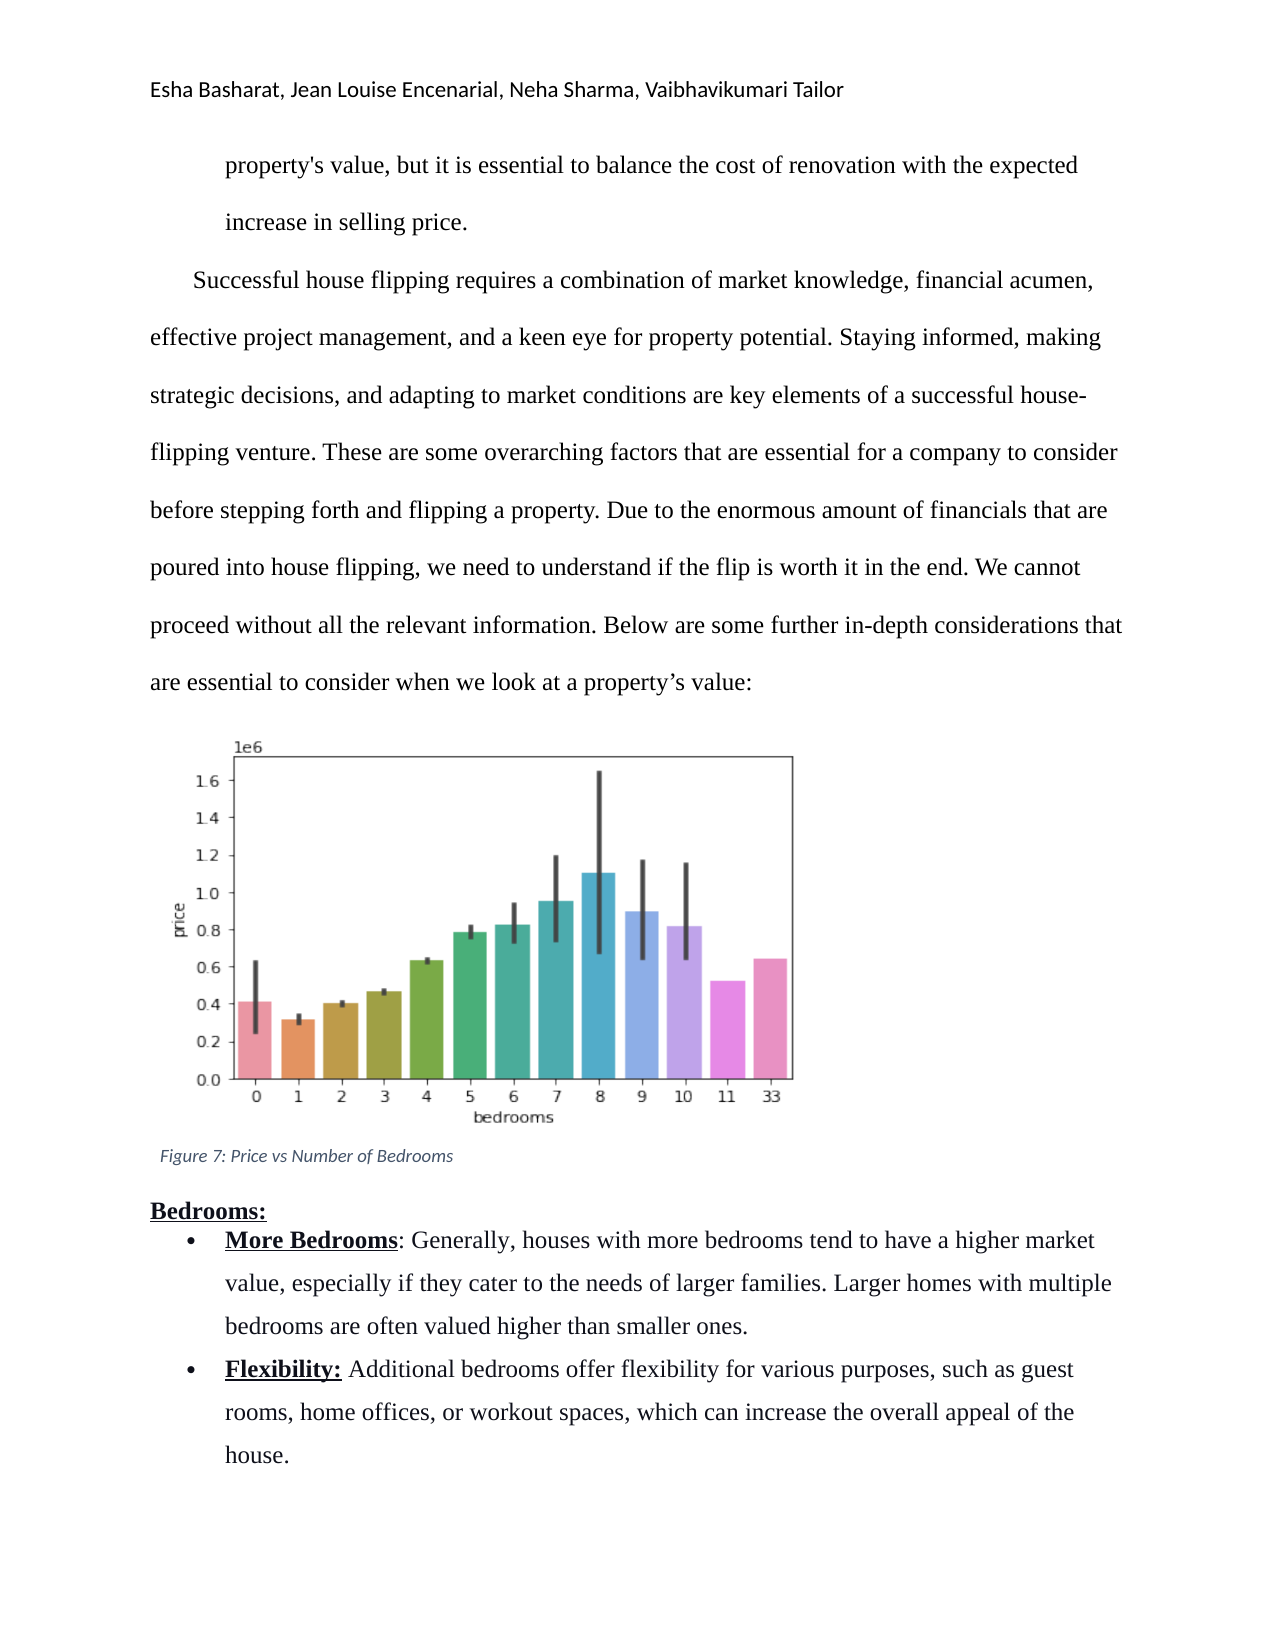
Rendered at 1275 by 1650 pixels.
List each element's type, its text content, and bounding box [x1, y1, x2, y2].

list More Bedrooms: Generally, houses with more bedrooms tend to have a higher market value, especially if they cater to the needs of larger families. Larger homes with multiple bedrooms are often valued higher than smaller ones. [187, 1225, 1125, 1340]
picture [160, 731, 804, 1135]
text Successful house flipping requires a combination of market knowledge, financial acumen, effective project management, and a keen eye for property potential. Staying informed, making strategic decisions, and adapting to market conditions are key elements of a successful house-flipping venture. These are some overarching factors that are essential for a company to consider before stepping forth and flipping a property. Due to the enormous amount of financials that are poured into house flipping, we need to understand if the flip is worth it in the end. We cannot proceed without all the relevant information. Below are some further in-depth considerations that are essential to consider when we look at a property’s value: [150, 265, 1125, 696]
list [187, 150, 1125, 236]
list Flexibility: Additional bedrooms offer flexibility for various purposes, such as guest rooms, home offices, or workout spaces, which can increase the overall appeal of the house. [187, 1354, 1125, 1469]
